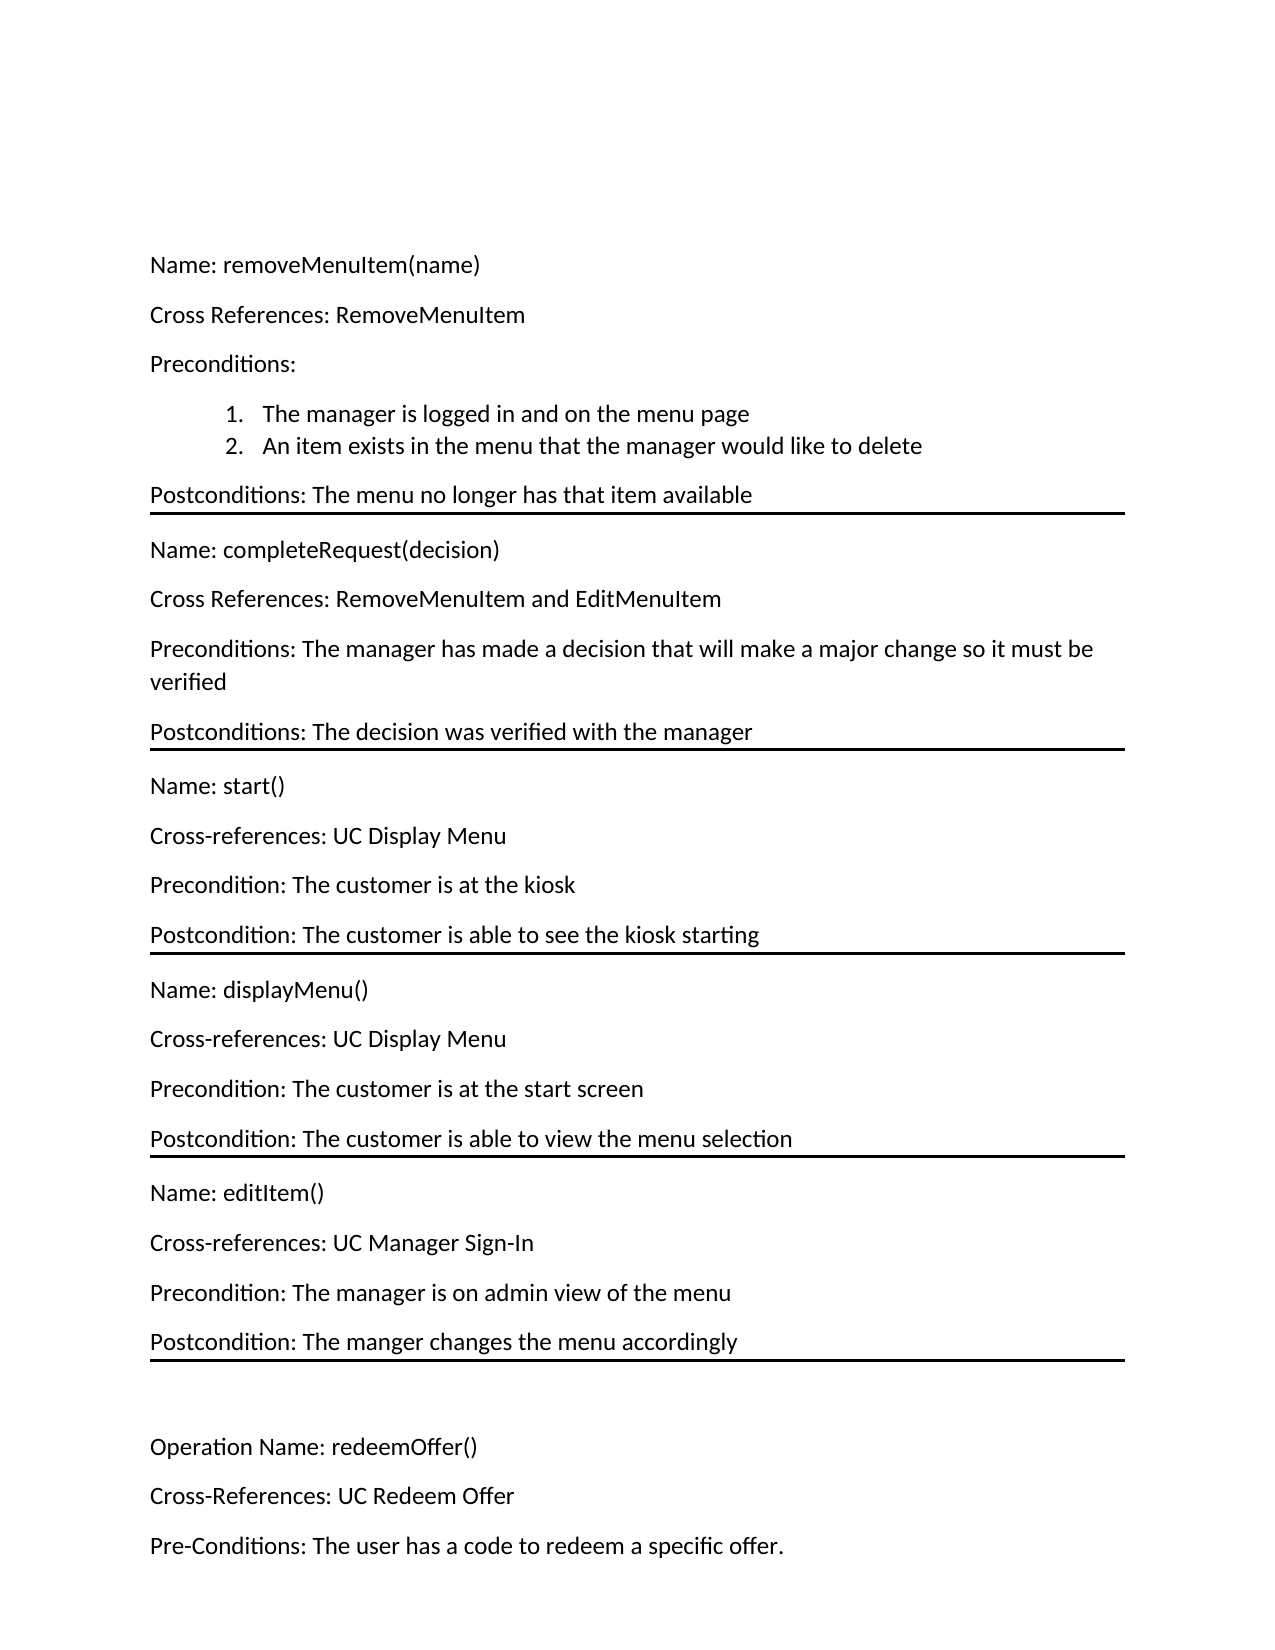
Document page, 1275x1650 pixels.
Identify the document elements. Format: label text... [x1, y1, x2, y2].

text Cross-references: UC Display Menu [150, 1023, 1125, 1054]
text Postconditions: The menu no longer has that item available [150, 479, 1125, 512]
text Name: start() [150, 770, 1125, 801]
text Precondition: The manager is on admin view of the menu [150, 1277, 1125, 1307]
text Postcondition: The manger changes the menu accordingly [150, 1326, 1125, 1359]
text Name: completeRequest(decision) [150, 534, 1125, 564]
text Name: displayMenu() [150, 974, 1125, 1004]
text Cross-references: UC Manager Sign-In [150, 1227, 1125, 1258]
text Cross-references: UC Display Menu [150, 820, 1125, 851]
text Name: removeMenuItem(name) [150, 249, 1125, 280]
text Precondition: The customer is at the kiosk [150, 869, 1125, 900]
text Postconditions: The decision was verified with the manager [150, 716, 1125, 748]
text Operation Name: redeemOffer() [150, 1431, 1125, 1461]
text Precondition: The customer is at the start screen [150, 1073, 1125, 1104]
text Cross-References: UC Redeem Offer [150, 1480, 1125, 1511]
text Preconditions: The manager has made a decision that will make a major change so it must be verified [150, 633, 1125, 697]
text Pre-Conditions: The user has a code to redeem a specific offer. [150, 1530, 1125, 1560]
text Postcondition: The customer is able to view the menu selection [150, 1123, 1125, 1155]
text Name: editItem() [150, 1177, 1125, 1208]
text Preconditions: [150, 348, 1125, 379]
text Cross References: RemoveMenuItem and EditMenuItem [150, 583, 1125, 614]
list An item exists in the menu that the manager would like to delete [225, 430, 1125, 461]
text Cross References: RemoveMenuItem [150, 299, 1125, 329]
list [225, 398, 1125, 428]
text Postcondition: The customer is able to see the kiosk starting [150, 919, 1125, 952]
